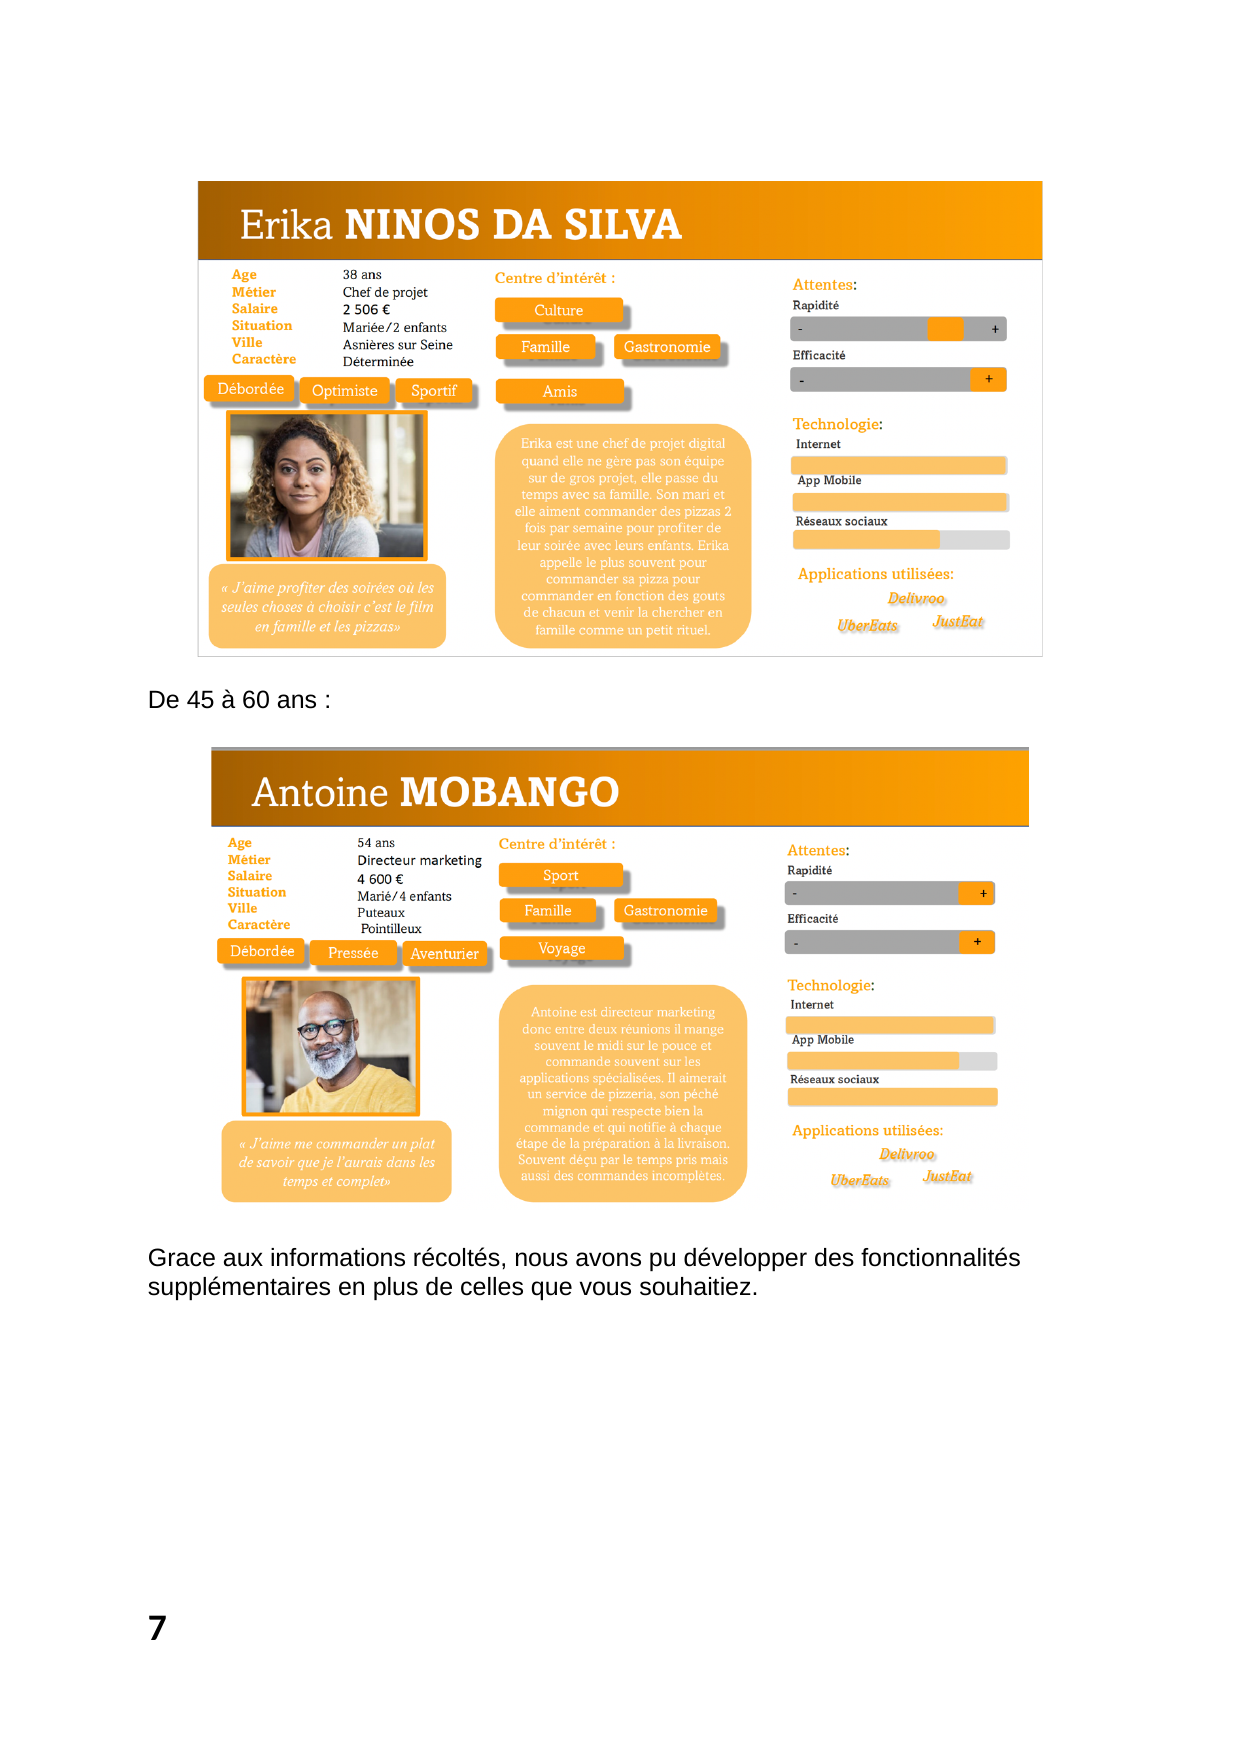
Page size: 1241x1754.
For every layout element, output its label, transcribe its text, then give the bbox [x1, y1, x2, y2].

picture [211, 747, 1029, 1210]
text De 45 à 60 ans : [148, 685, 1093, 714]
picture [197, 181, 1043, 657]
text Grace aux informations récoltés, nous avons pu développer des fonctionnalités supplémentaires en plus de celles que vous souhaitiez. [148, 1243, 1093, 1301]
